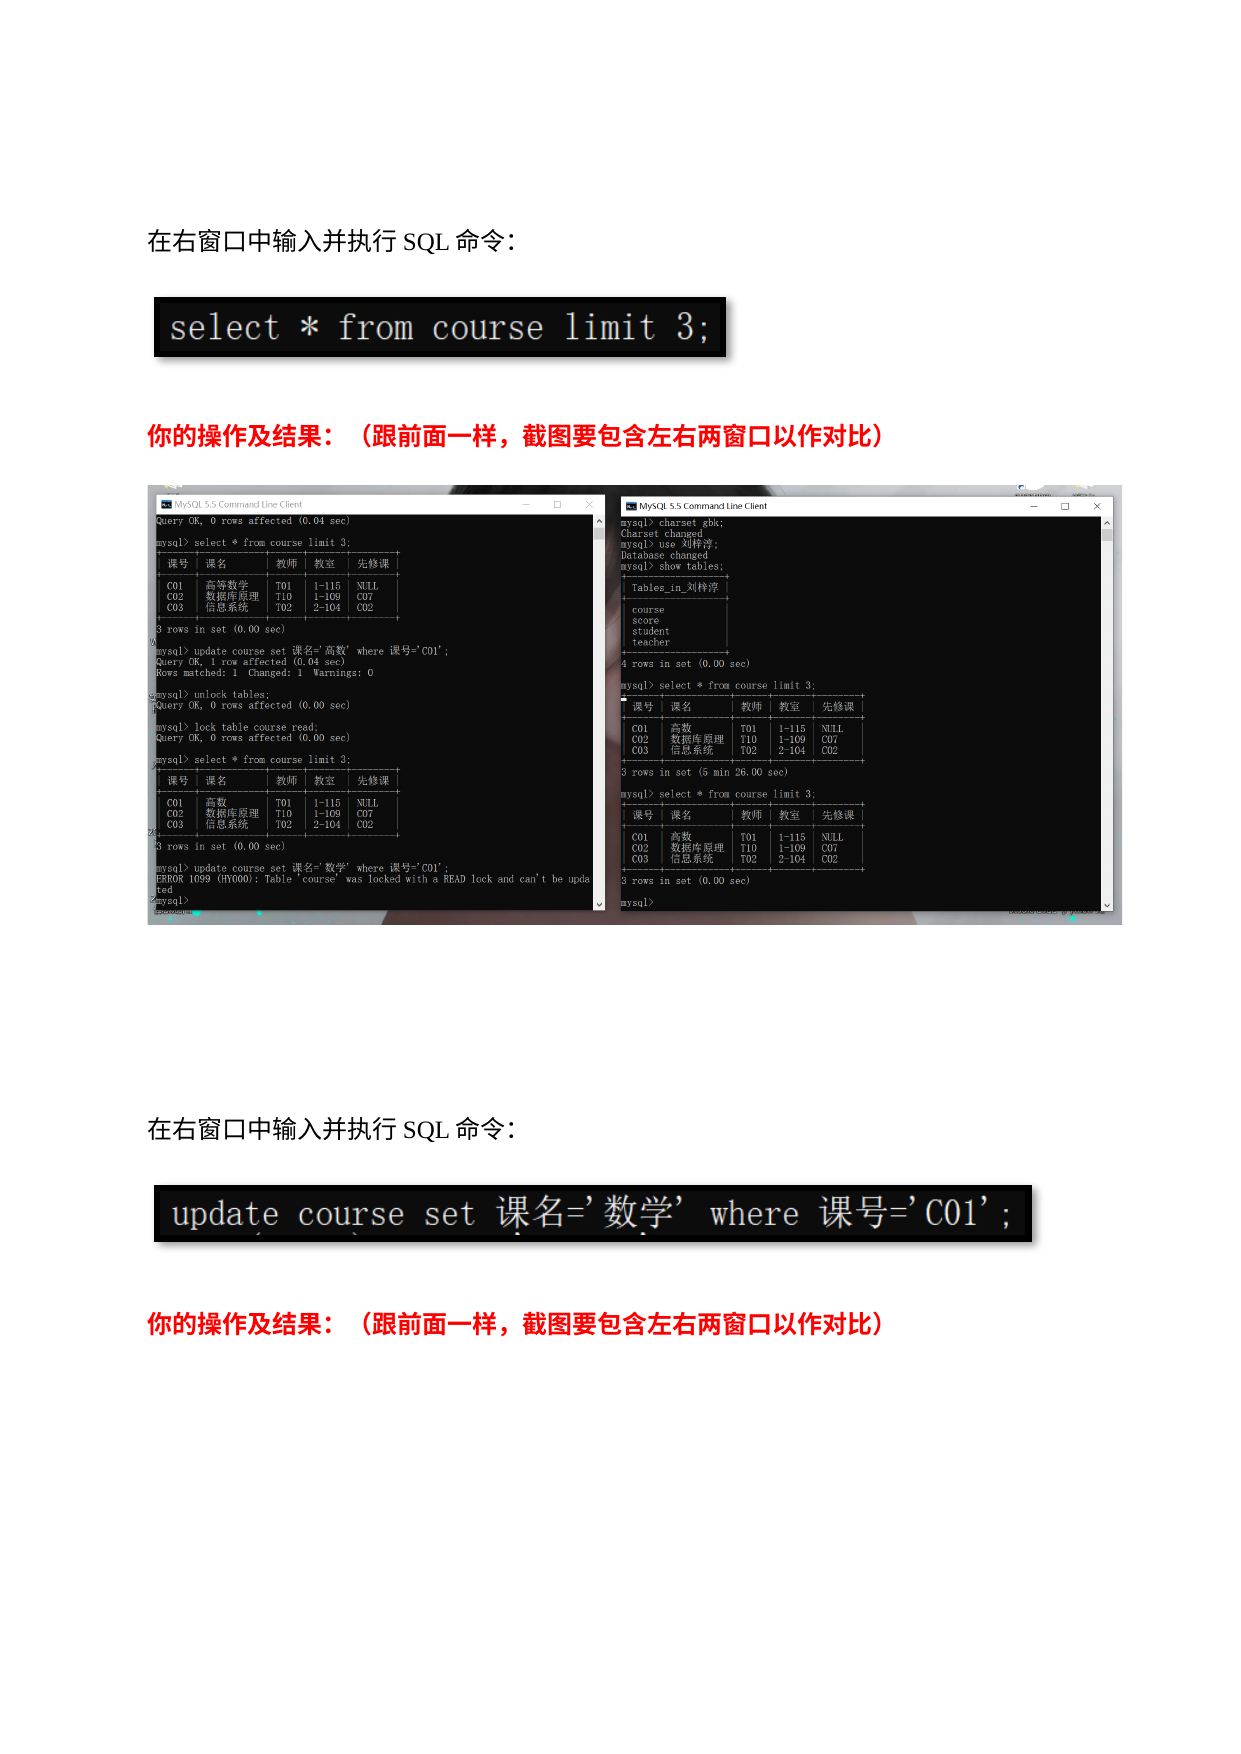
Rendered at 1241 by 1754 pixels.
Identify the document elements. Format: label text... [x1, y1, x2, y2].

text 你的操作及结果：（跟前面一样，截图要包含左右两窗口以作对比） [148, 402, 1122, 467]
picture [147, 485, 1123, 925]
text 在右窗口中输入并执行SQL命令： [148, 1096, 1122, 1161]
picture [160, 1191, 1025, 1235]
picture [160, 303, 720, 351]
text 你的操作及结果：（跟前面一样，截图要包含左右两窗口以作对比） [148, 1291, 1122, 1356]
text 在右窗口中输入并执行SQL命令： [148, 207, 1122, 272]
